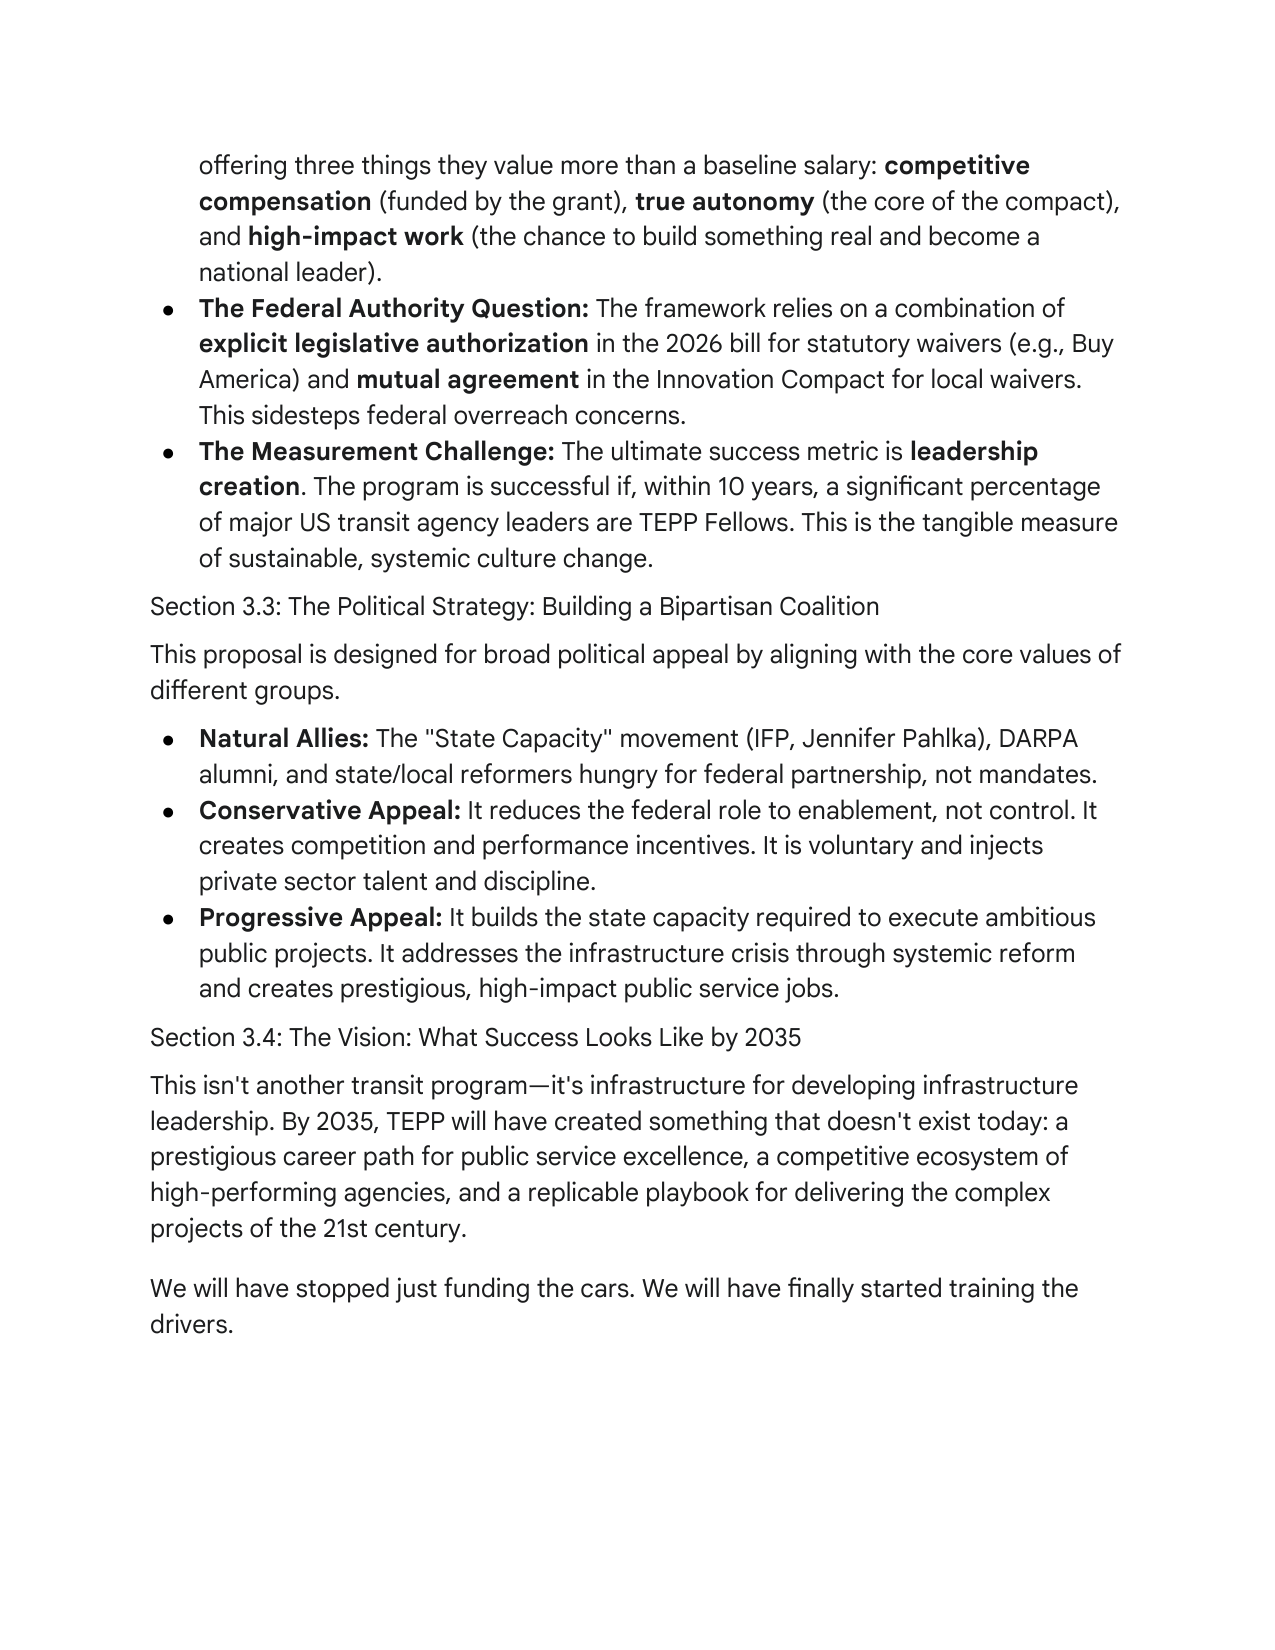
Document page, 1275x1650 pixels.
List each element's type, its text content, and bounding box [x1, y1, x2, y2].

list Conservative Appeal: It reduces the federal role to enablement, not control. It creates competition and performance incentives. It is voluntary and injects private sector talent and discipline. [161, 795, 1125, 898]
list The Measurement Challenge: The ultimate success metric is leadership creation. The program is successful if, within 10 years, a significant percentage of major US transit agency leaders are TEPP Fellows. This is the tangible measure of sustainable, systemic culture change. [161, 436, 1125, 574]
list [161, 150, 1125, 288]
list Natural Allies: The "State Capacity" movement (IFP, Jennifer Pahlka), DARPA alumni, and state/local reformers hungry for federal partnership, not mandates. [161, 723, 1125, 791]
subtitle Section 3.4: The Vision: What Success Looks Like by 2035 [150, 1022, 1125, 1053]
text This isn't another transit program—it's infrastructure for developing infrastructure leadership. By 2035, TEPP will have created something that doesn't exist today: a prestigious career path for public service excellence, a competitive ecosystem of high-performing agencies, and a replicable playbook for delivering the complex projects of the 21st century. [150, 1070, 1125, 1244]
list The Federal Authority Question: The framework relies on a combination of explicit legislative authorization in the 2026 bill for statutory waivers (e.g., Buy America) and mutual agreement in the Innovation Compact for local waivers. This sidesteps federal overreach concerns. [161, 293, 1125, 431]
subtitle Section 3.3: The Political Strategy: Building a Bipartisan Coalition [150, 591, 1125, 623]
text We will have stopped just funding the cars. We will have finally started training the drivers. [150, 1274, 1125, 1341]
text This proposal is designed for broad political appeal by aligning with the core values of different groups. [150, 639, 1125, 707]
list Progressive Appeal: It builds the state capacity required to execute ambitious public projects. It addresses the infrastructure crisis through systemic reform and creates prestigious, high-impact public service jobs. [161, 902, 1125, 1005]
